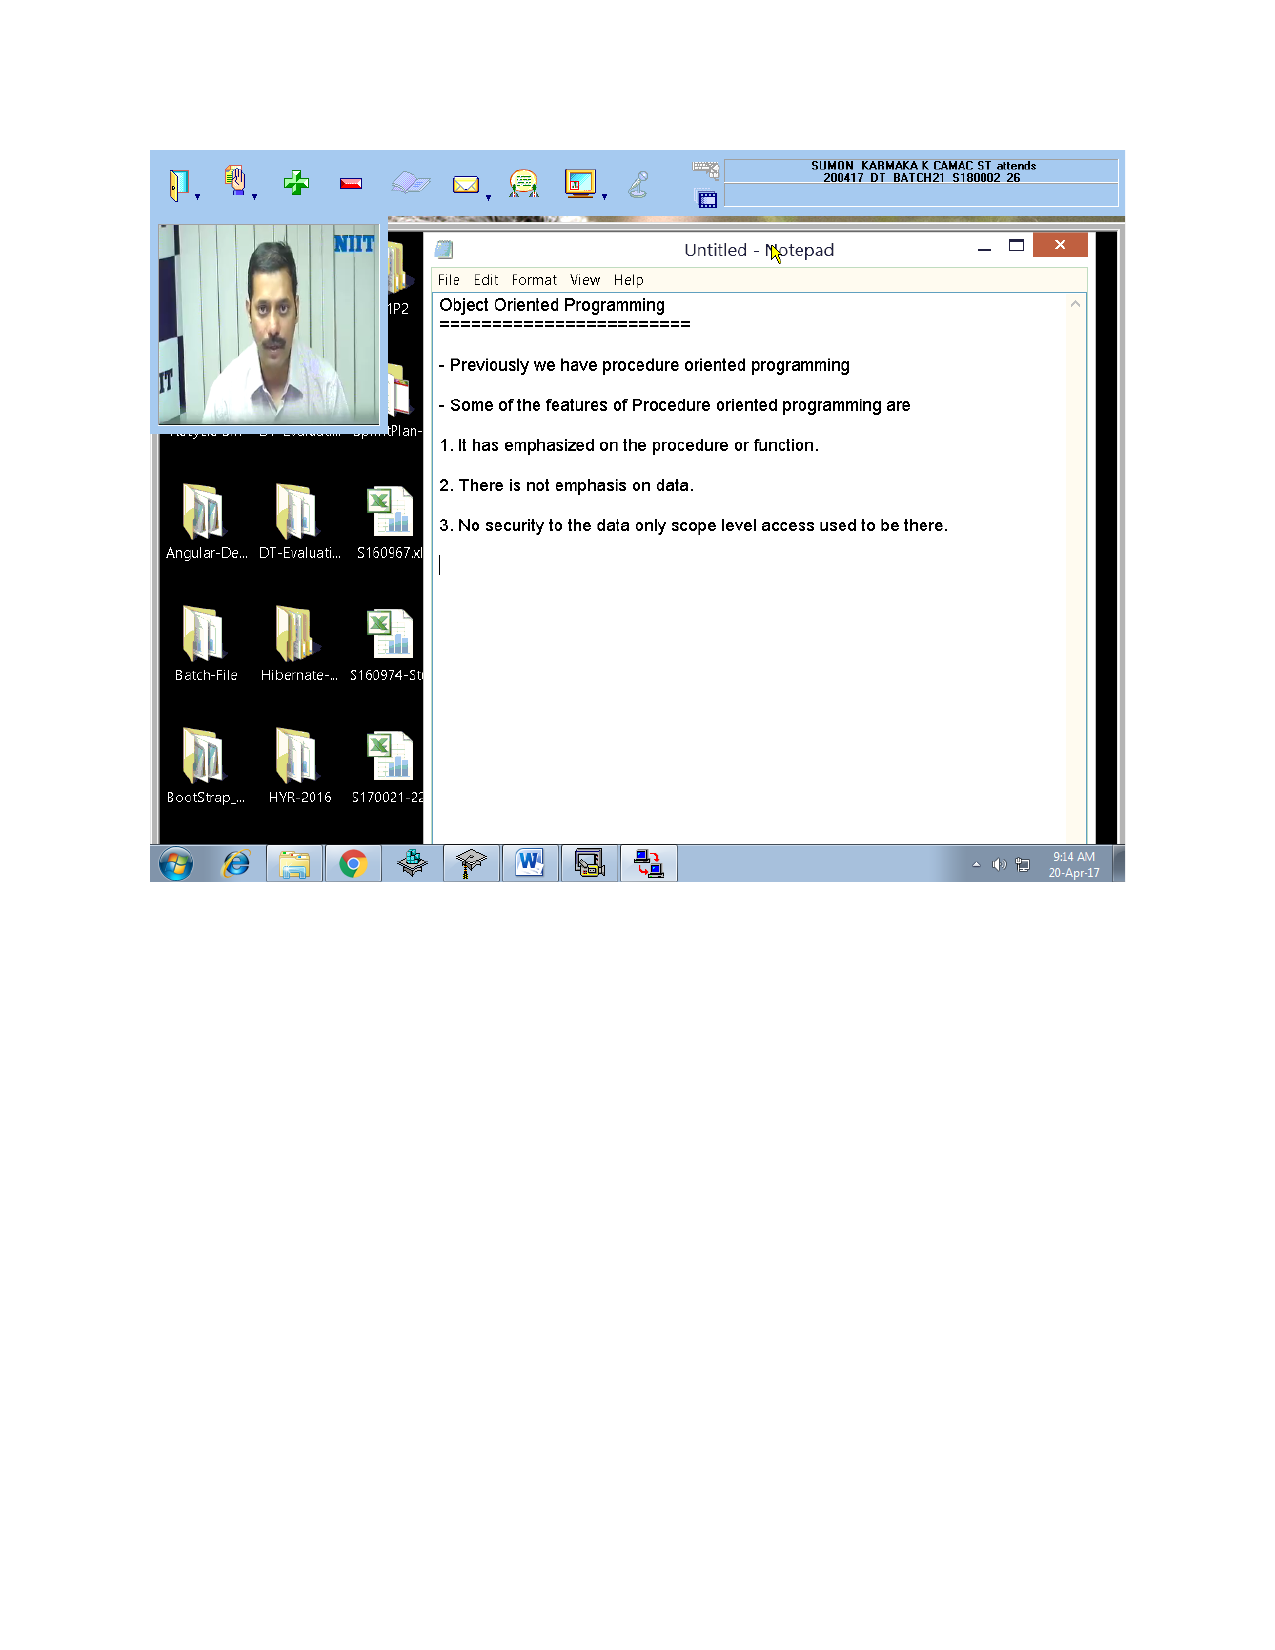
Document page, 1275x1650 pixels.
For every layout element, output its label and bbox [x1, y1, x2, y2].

picture [150, 150, 1125, 882]
